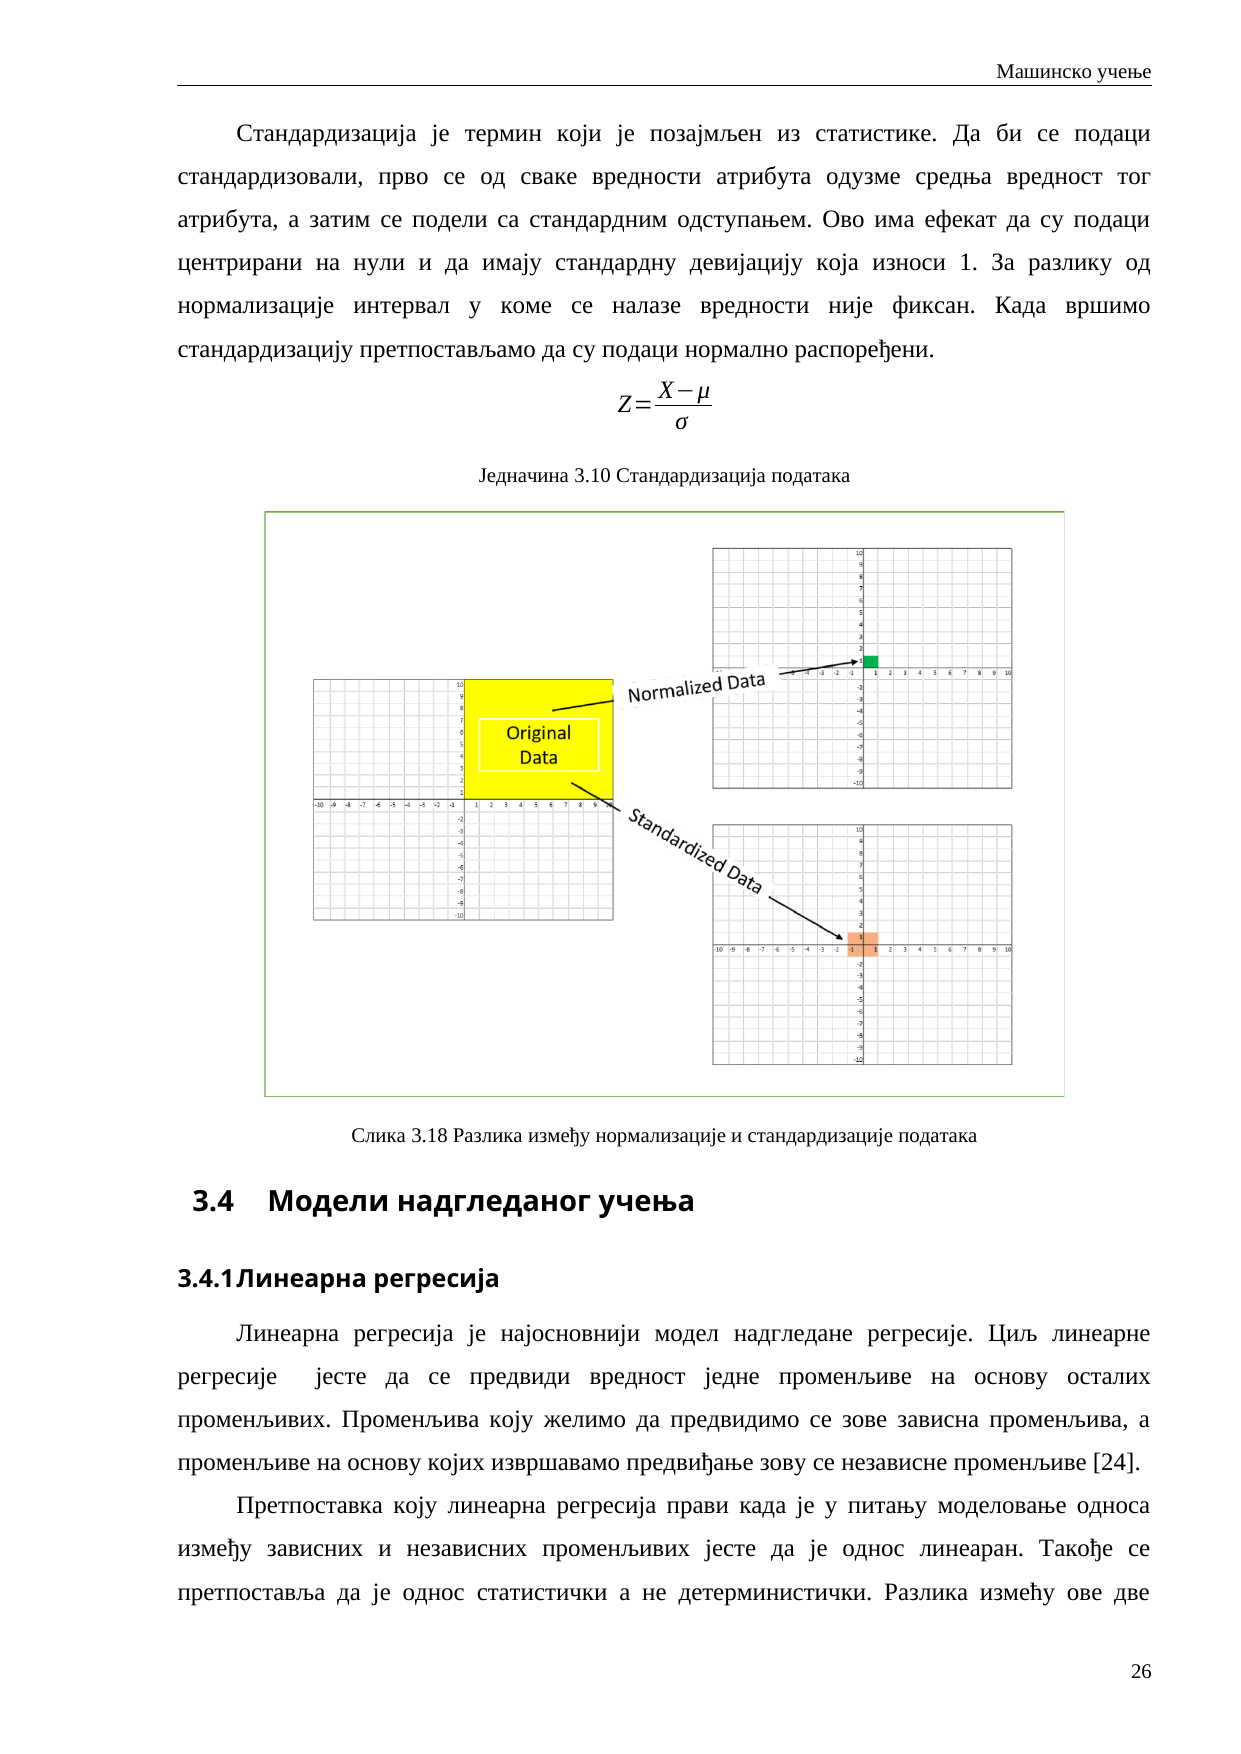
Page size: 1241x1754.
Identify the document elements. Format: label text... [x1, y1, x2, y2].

subtitle Модели надгледаног учења [192, 1180, 1152, 1220]
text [177, 1490, 1152, 1605]
picture [264, 511, 1065, 1097]
text Линеарна регресија је најосновнији модел надгледане регресије. Циљ линеарне регресије јесте да се предвиди вредност једне променљиве на основу осталих променљивих. Променљива коју желимо да предвидимо се зове зависна променљива, а променљиве на основу којих извршавамо предвиђање зову се независне променљиве [24]. [177, 1318, 1152, 1476]
text Стандардизација је термин који је позајмљен из статистике. Да би се подаци стандардизовали, прво се од сваке вредности атрибута одузме средња вредност тог атрибута, а затим се подели са стандардним одступањем. Ово има ефекат да су подаци центрирани на нули и да имају стандардну девијацију која износи 1. За разлику од нормализације интервал у коме се налазе вредности није фиксан. Када вршимо стандардизацију претпостављамо да су подаци нормално распоређени. [177, 118, 1152, 362]
subtitle Линеарна регресија [177, 1261, 1152, 1294]
